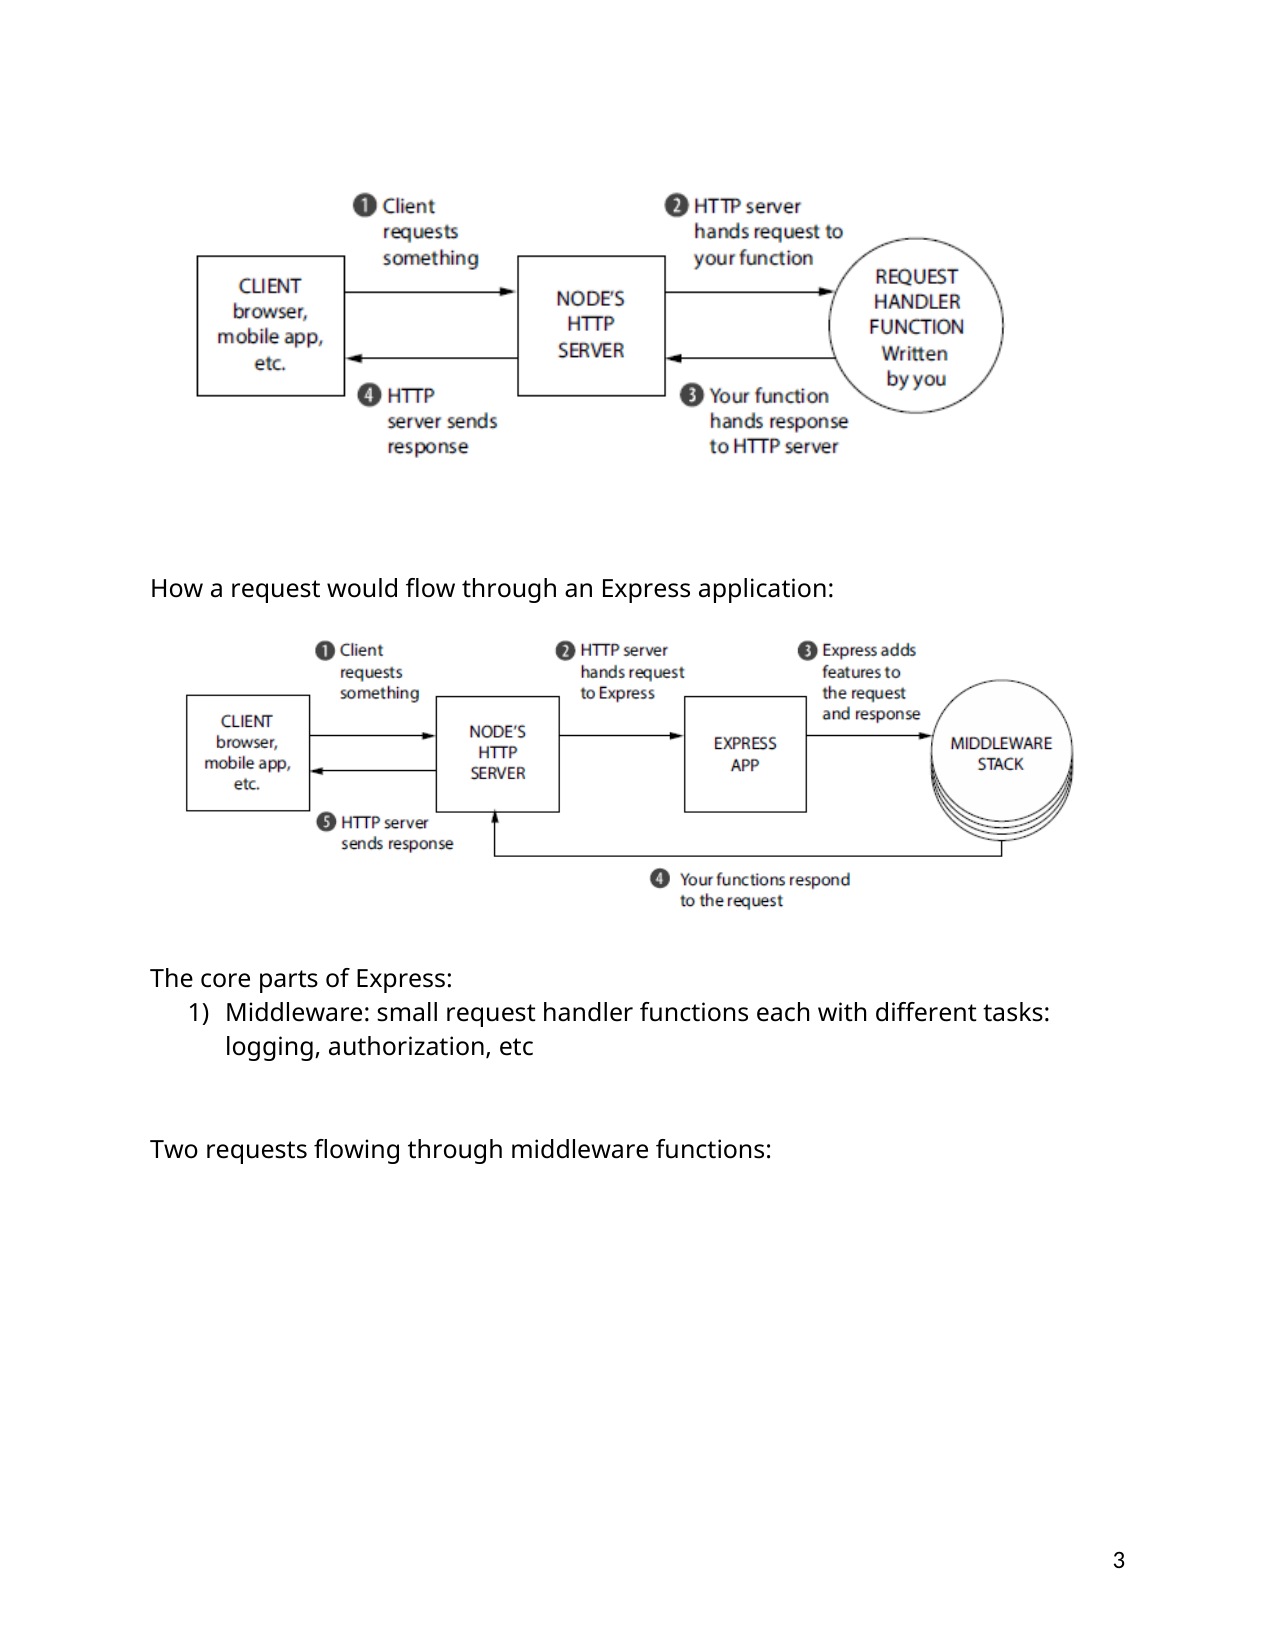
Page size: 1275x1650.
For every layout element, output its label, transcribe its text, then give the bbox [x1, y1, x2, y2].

text The core parts of Express: [150, 961, 1125, 995]
text How a request would flow through an Express application: [150, 571, 1125, 605]
picture [150, 150, 1079, 469]
picture [150, 605, 1124, 927]
text Two requests flowing through middleware functions: [150, 1131, 1125, 1165]
list Middleware: small request handler functions each with different tasks: logging, authorization, etc [187, 995, 1125, 1063]
